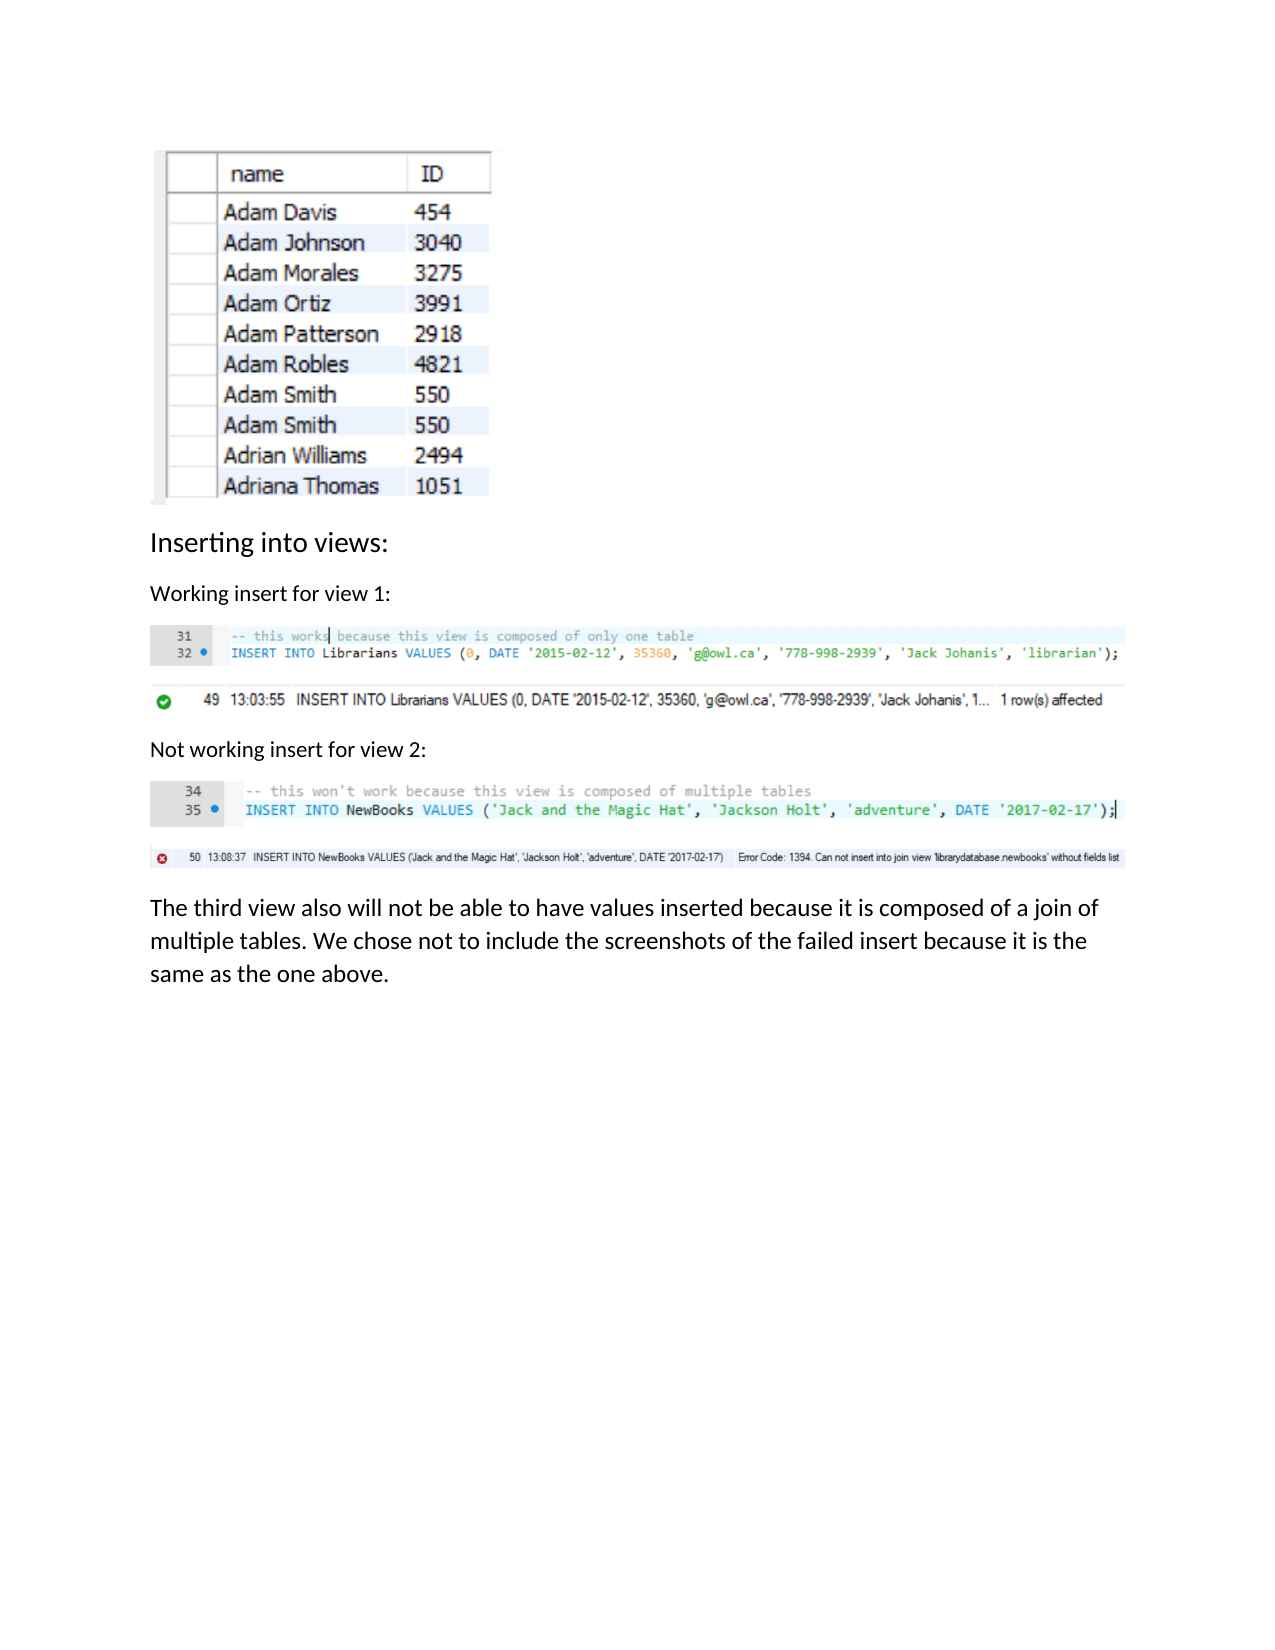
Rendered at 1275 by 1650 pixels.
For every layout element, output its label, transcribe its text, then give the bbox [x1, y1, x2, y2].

picture [150, 625, 1125, 666]
text The third view also will not be able to have values inserted because it is composed of a join of multiple tables. We chose not to include the screenshots of the failed insert because it is the same as the one above. [150, 892, 1125, 989]
picture [150, 781, 1125, 827]
picture [150, 845, 1125, 869]
picture [150, 150, 501, 505]
picture [150, 684, 1125, 716]
text Working insert for view 1: [150, 579, 1125, 607]
text Not working insert for view 2: [150, 735, 1125, 763]
text Inserting into views: [150, 524, 1125, 559]
